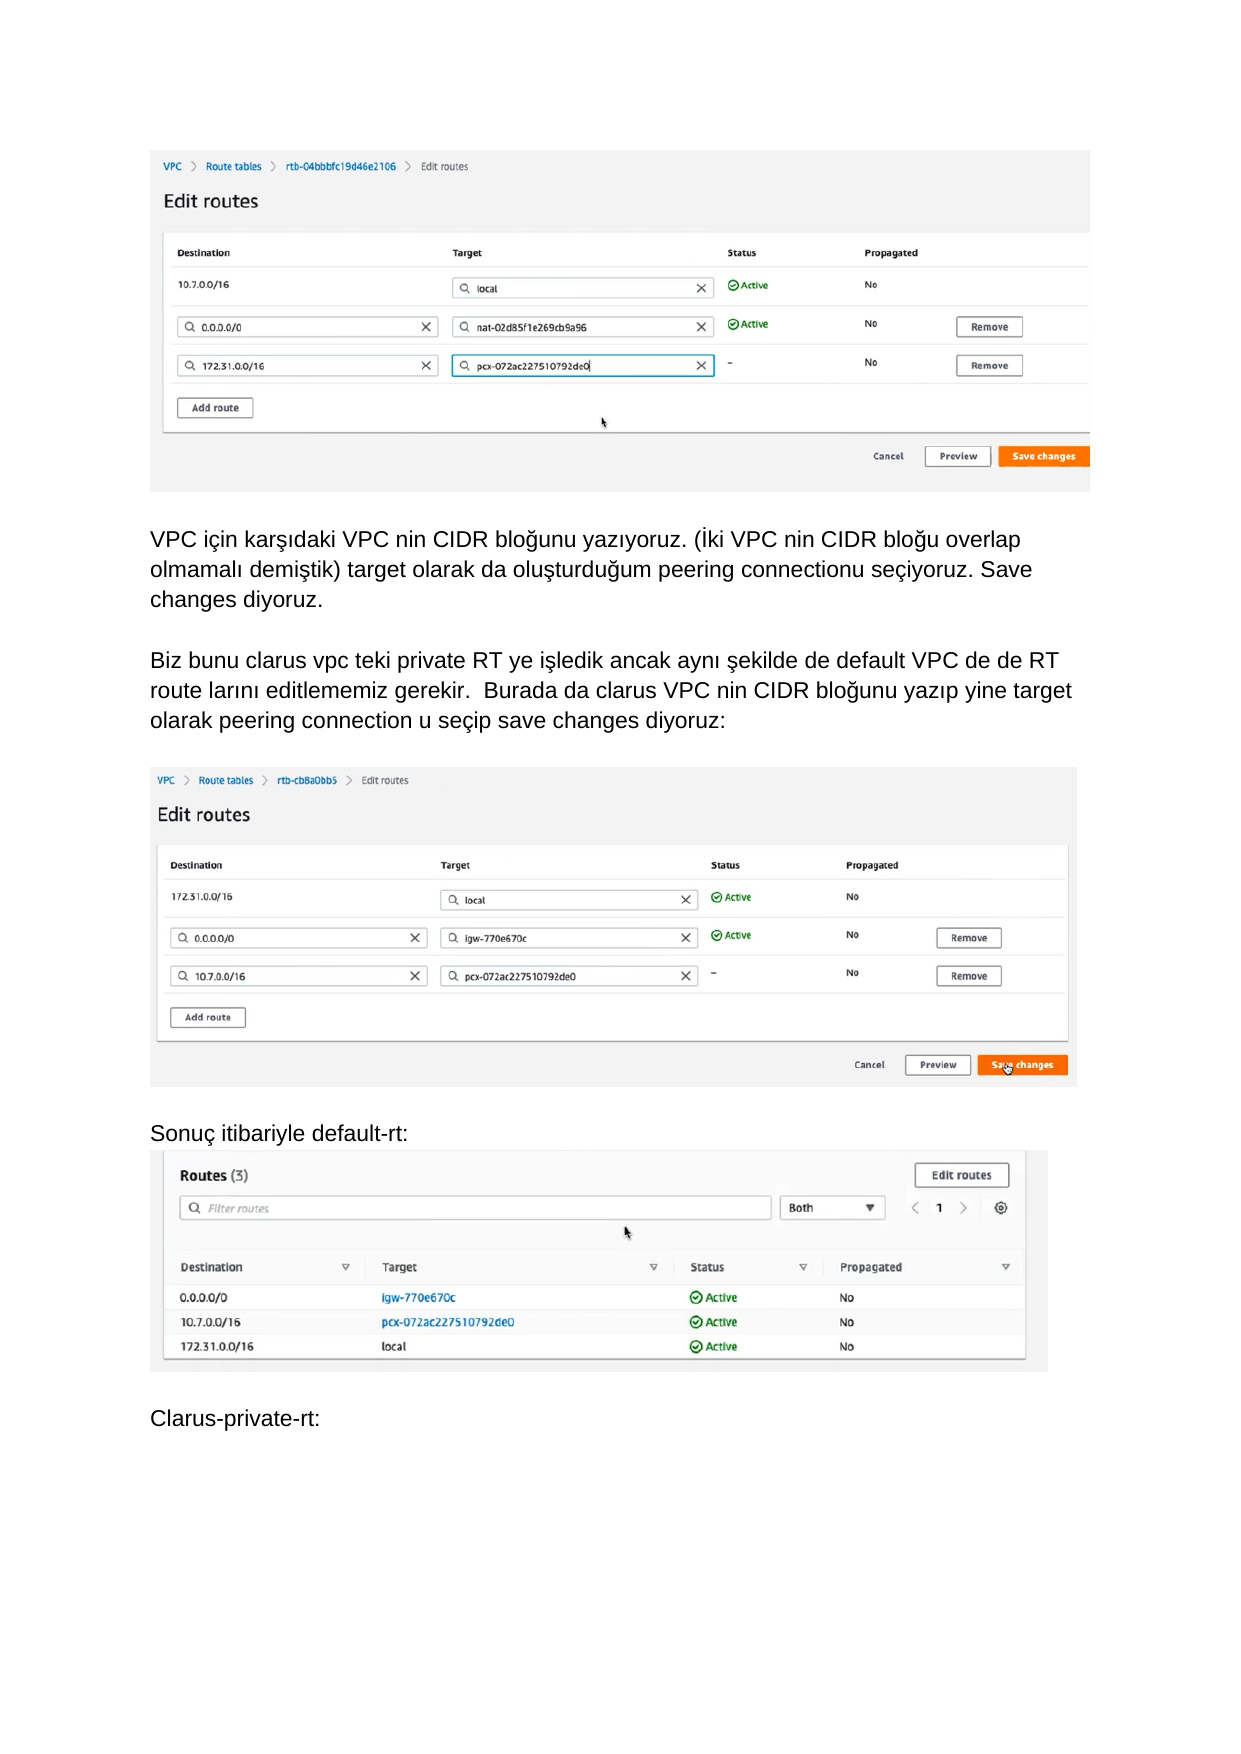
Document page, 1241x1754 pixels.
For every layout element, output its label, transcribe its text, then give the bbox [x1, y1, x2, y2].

text Clarus-private-rt: [150, 1405, 1090, 1432]
text Biz bunu clarus vpc teki private RT ye işledik ancak aynı şekilde de default VPC de de RT route larını editlememiz gerekir. Burada da clarus VPC nin CIDR bloğunu yazıp yine target olarak peering connection u seçip save changes diyoruz: [150, 647, 1090, 733]
text VPC için karşıdaki VPC nin CIDR bloğunu yazıyoruz. (İki VPC nin CIDR bloğu overlap olmamalı demiştik) target olarak da oluşturduğum peering connectionu seçiyoruz. Save changes diyoruz. [150, 526, 1090, 612]
picture [150, 1150, 1048, 1372]
text Sonuç itibariyle default-rt: [150, 1120, 1090, 1147]
picture [150, 150, 1091, 492]
picture [150, 767, 1078, 1087]
